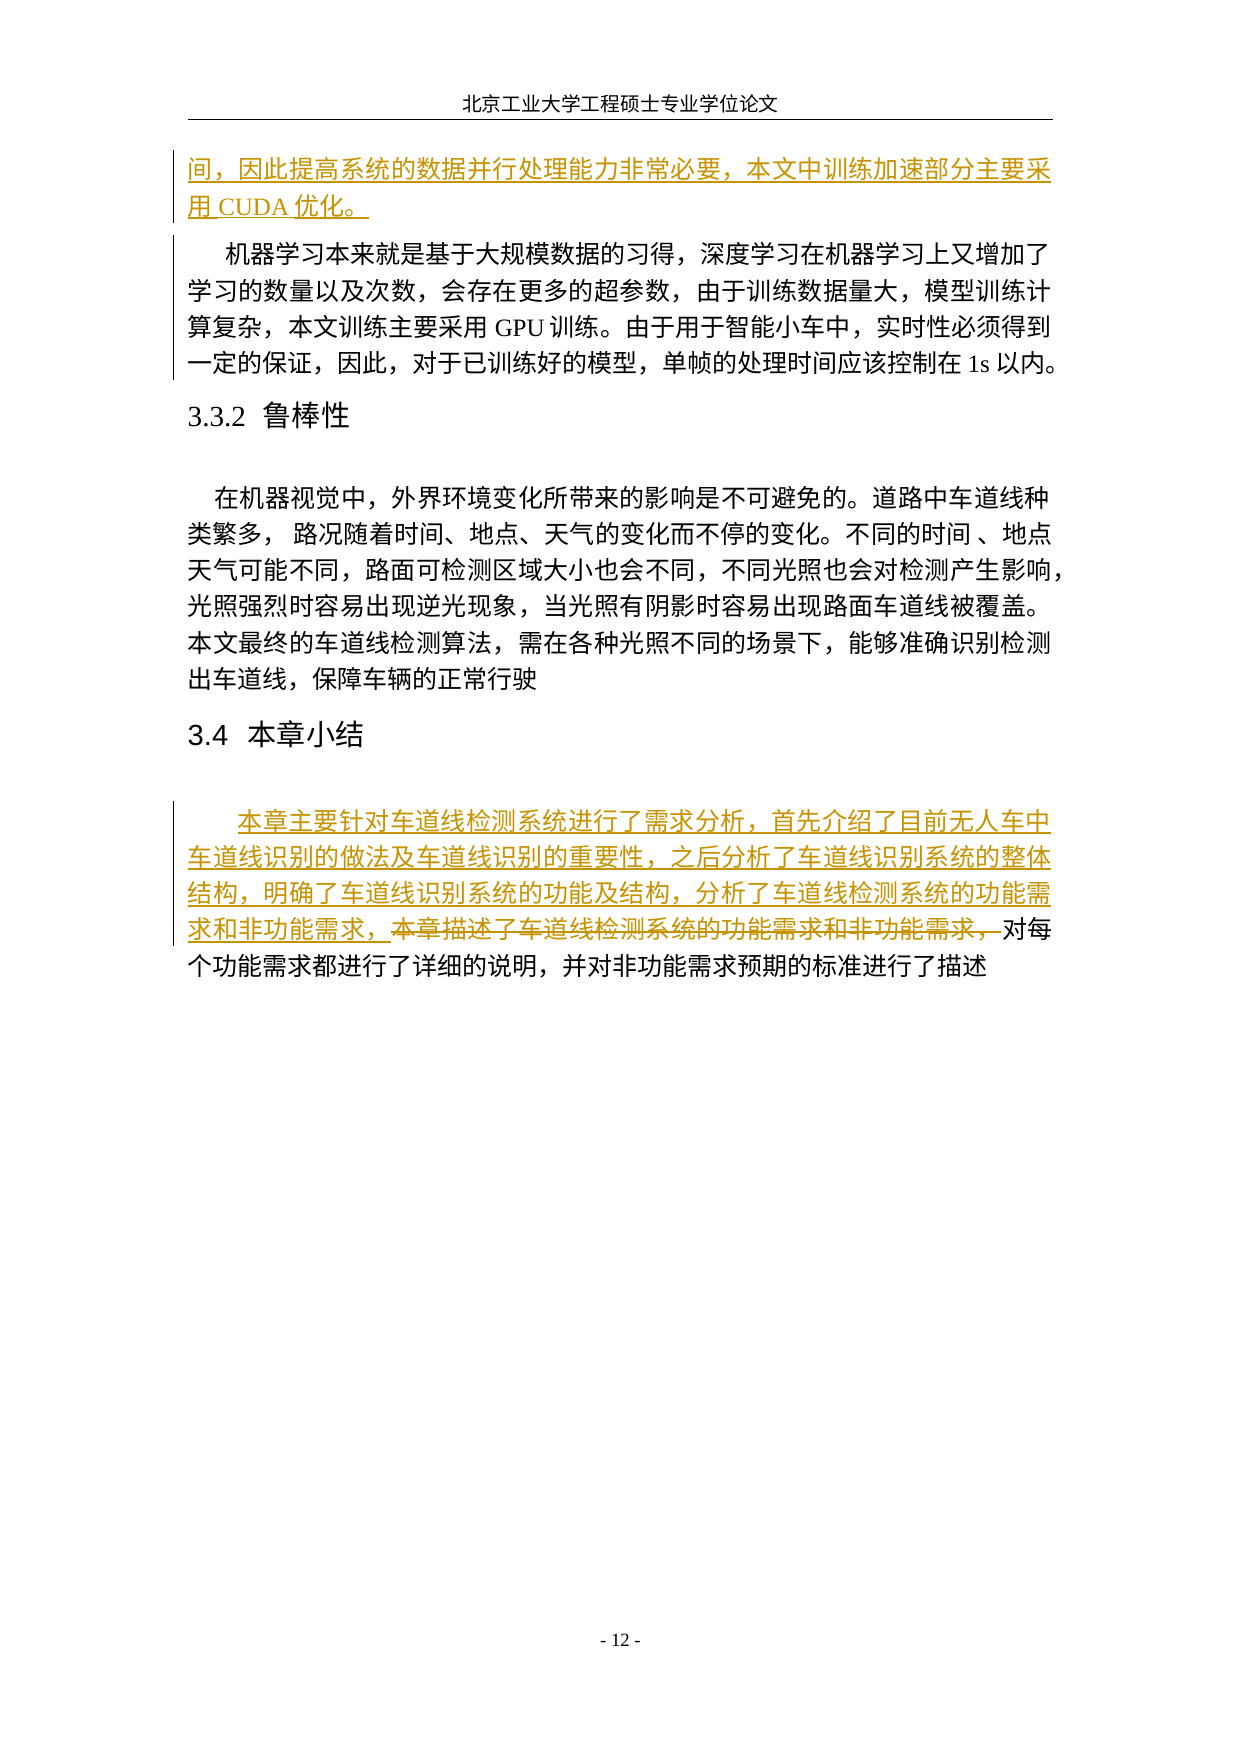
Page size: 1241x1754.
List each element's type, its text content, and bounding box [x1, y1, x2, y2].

text 机器学习本来就是基于大规模数据的习得，深度学习在机器学习上又增加了学习的数量以及次数，会存在更多的超参数，由于训练数据量大，模型训练计算复杂，本文训练主要采用GPU训练。由于用于智能小车中，实时性必须得到一定的保证，因此，对于已训练好的模型，单帧的处理时间应该控制在1s以内。 [187, 235, 1053, 380]
text 在机器视觉中，外界环境变化所带来的影响是不可避免的。道路中车道线种类繁多， 路况随着时间、地点、天气的变化而不停的变化。不同的时间 、地点天气可能不同，路面可检测区域大小也会不同，不同光照也会对检测产生影响，光照强烈时容易出现逆光现象，当光照有阴影时容易出现路面车道线被覆盖。本文最终的车道线检测算法，需在各种光照不同的场景下，能够准确识别检测出车道线，保障车辆的正常行驶 [187, 478, 1053, 696]
text 本章小结 [187, 712, 1053, 754]
subtitle 鲁棒性 [187, 392, 1053, 435]
text 对每个功能需求都进行了详细的说明，并对非功能需求预期的标准进行了描述 [187, 801, 1053, 982]
